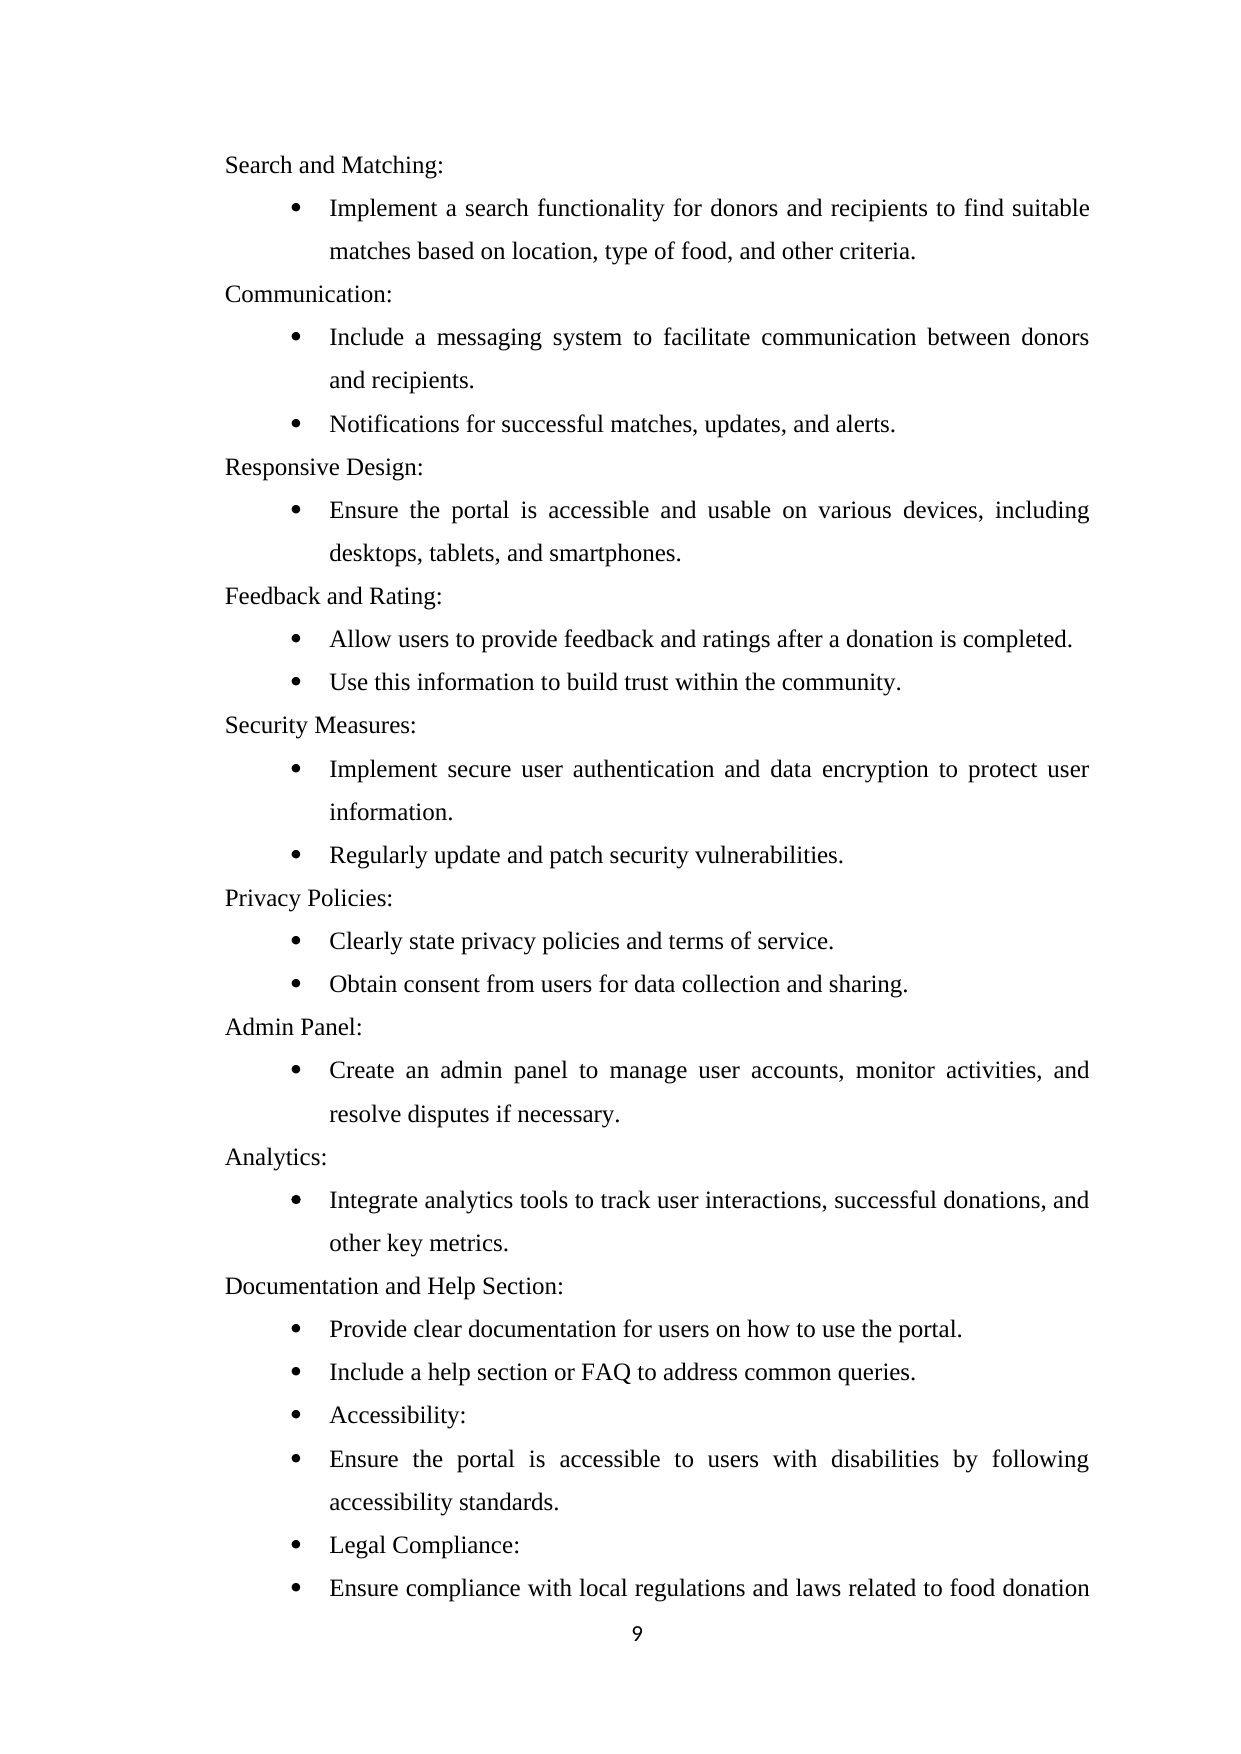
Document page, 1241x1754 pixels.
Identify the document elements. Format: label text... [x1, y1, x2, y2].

text Communication: [224, 279, 1090, 308]
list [292, 1573, 1090, 1602]
list Accessibility: [292, 1401, 1090, 1429]
list Allow users to provide feedback and ratings after a donation is completed. [292, 624, 1090, 653]
list Provide clear documentation for users on how to use the portal. [292, 1314, 1090, 1343]
list Create an admin panel to manage user accounts, monitor activities, and resolve disputes if necessary. [292, 1056, 1090, 1127]
text Admin Panel: [224, 1012, 1090, 1041]
list Ensure the portal is accessible to users with disabilities by following accessibility standards. [292, 1444, 1090, 1516]
list Ensure the portal is accessible and usable on various devices, including desktops, tablets, and smartphones. [292, 495, 1090, 567]
list Notifications for successful matches, updates, and alerts. [292, 409, 1090, 437]
list Include a messaging system to facilitate communication between donors and recipients. [292, 322, 1090, 394]
list Integrate analytics tools to track user interactions, successful donations, and other key metrics. [292, 1185, 1090, 1257]
list Implement secure user authentication and data encryption to protect user information. [292, 754, 1090, 826]
text Privacy Policies: [224, 883, 1090, 912]
text Search and Matching: [224, 150, 1090, 179]
list Regularly update and patch security vulnerabilities. [292, 840, 1090, 869]
list Use this information to build trust within the community. [292, 667, 1090, 696]
text Documentation and Help Section: [224, 1271, 1090, 1300]
list Implement a search functionality for donors and recipients to find suitable matches based on location, type of food, and other criteria. [292, 193, 1090, 265]
list Include a help section or FAQ to address common queries. [292, 1357, 1090, 1386]
text Security Measures: [224, 711, 1090, 739]
text Responsive Design: [224, 452, 1090, 481]
text Feedback and Rating: [224, 581, 1090, 610]
list Obtain consent from users for data collection and sharing. [292, 969, 1090, 998]
list Clearly state privacy policies and terms of service. [292, 926, 1090, 955]
list Legal Compliance: [292, 1530, 1090, 1559]
text Analytics: [224, 1142, 1090, 1171]
